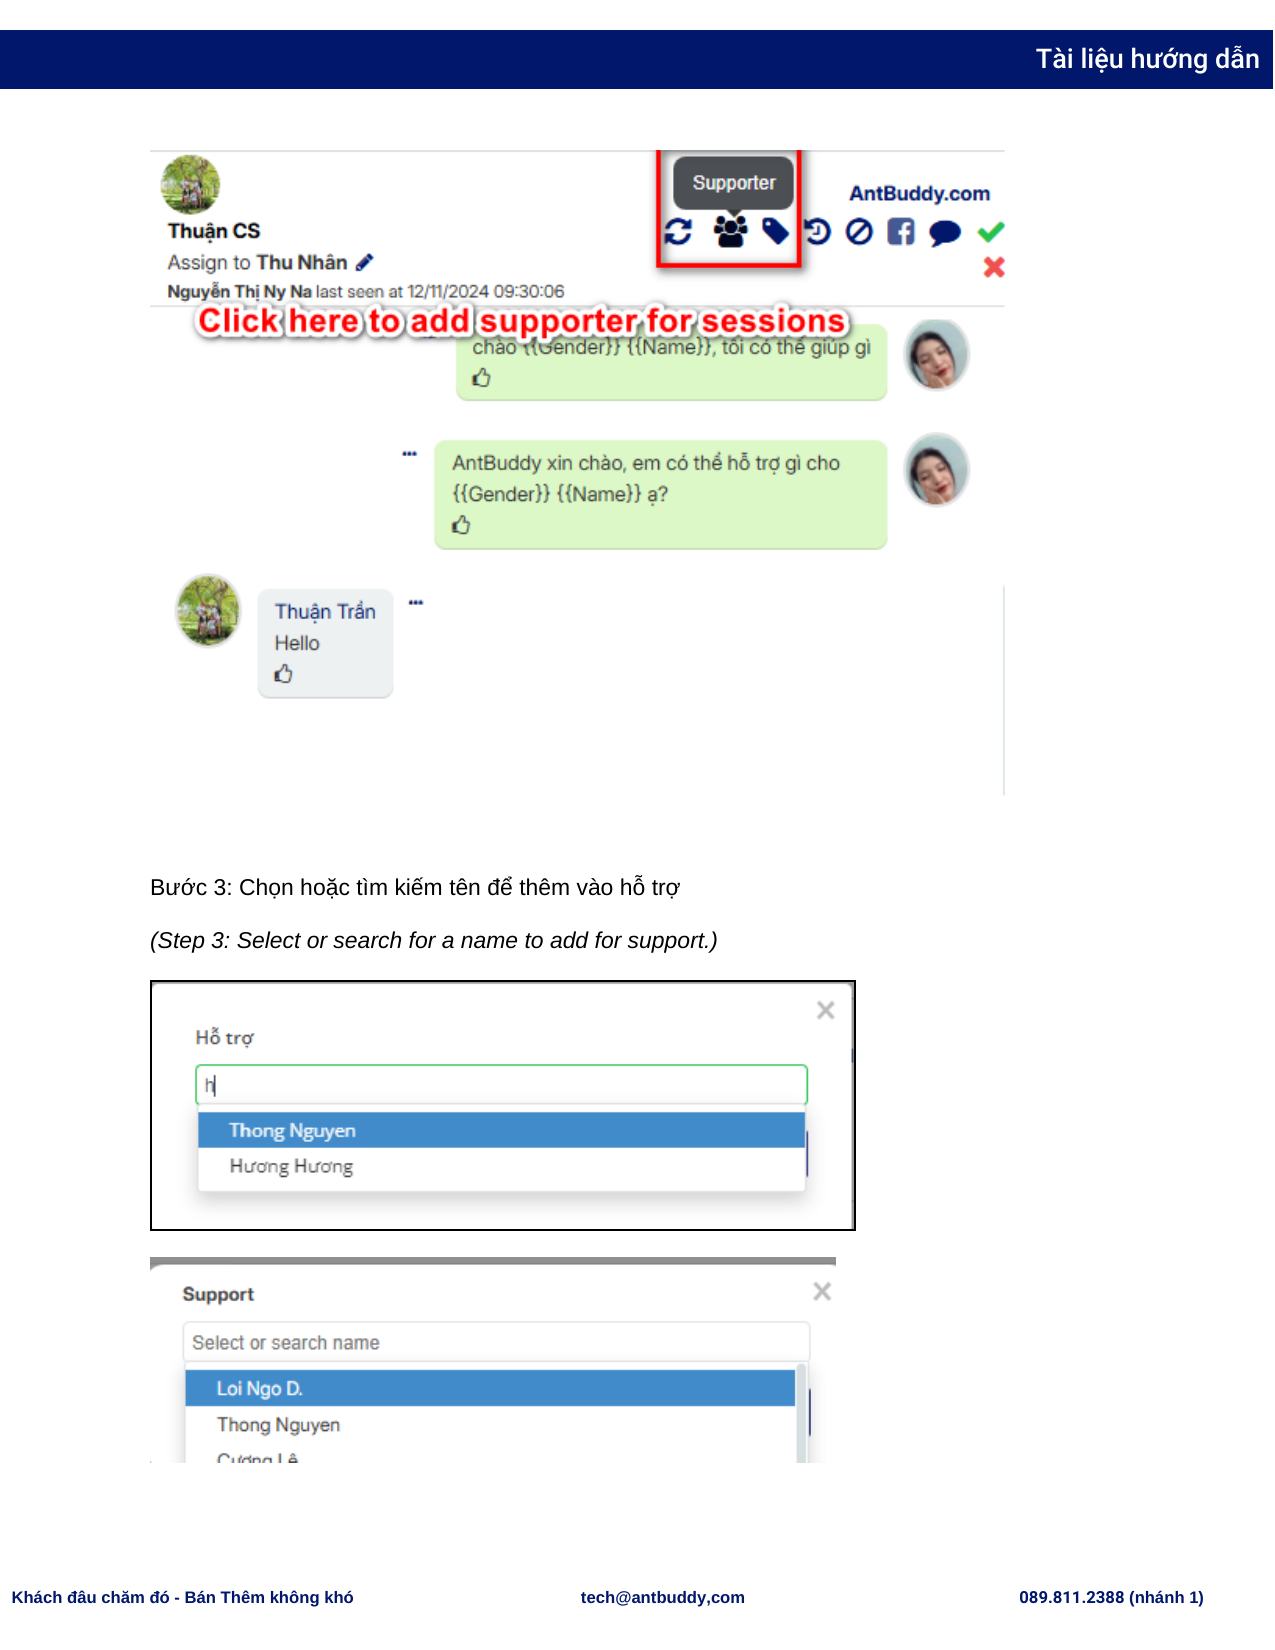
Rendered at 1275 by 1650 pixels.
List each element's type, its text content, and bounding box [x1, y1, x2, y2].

picture [152, 982, 854, 1229]
picture [150, 150, 1005, 796]
picture [150, 1257, 836, 1463]
text (Step 3: Select or search for a name to add for support.) [150, 927, 1125, 953]
text Bước 3: Chọn hoặc tìm kiếm tên để thêm vào hỗ trợ [150, 874, 1125, 901]
